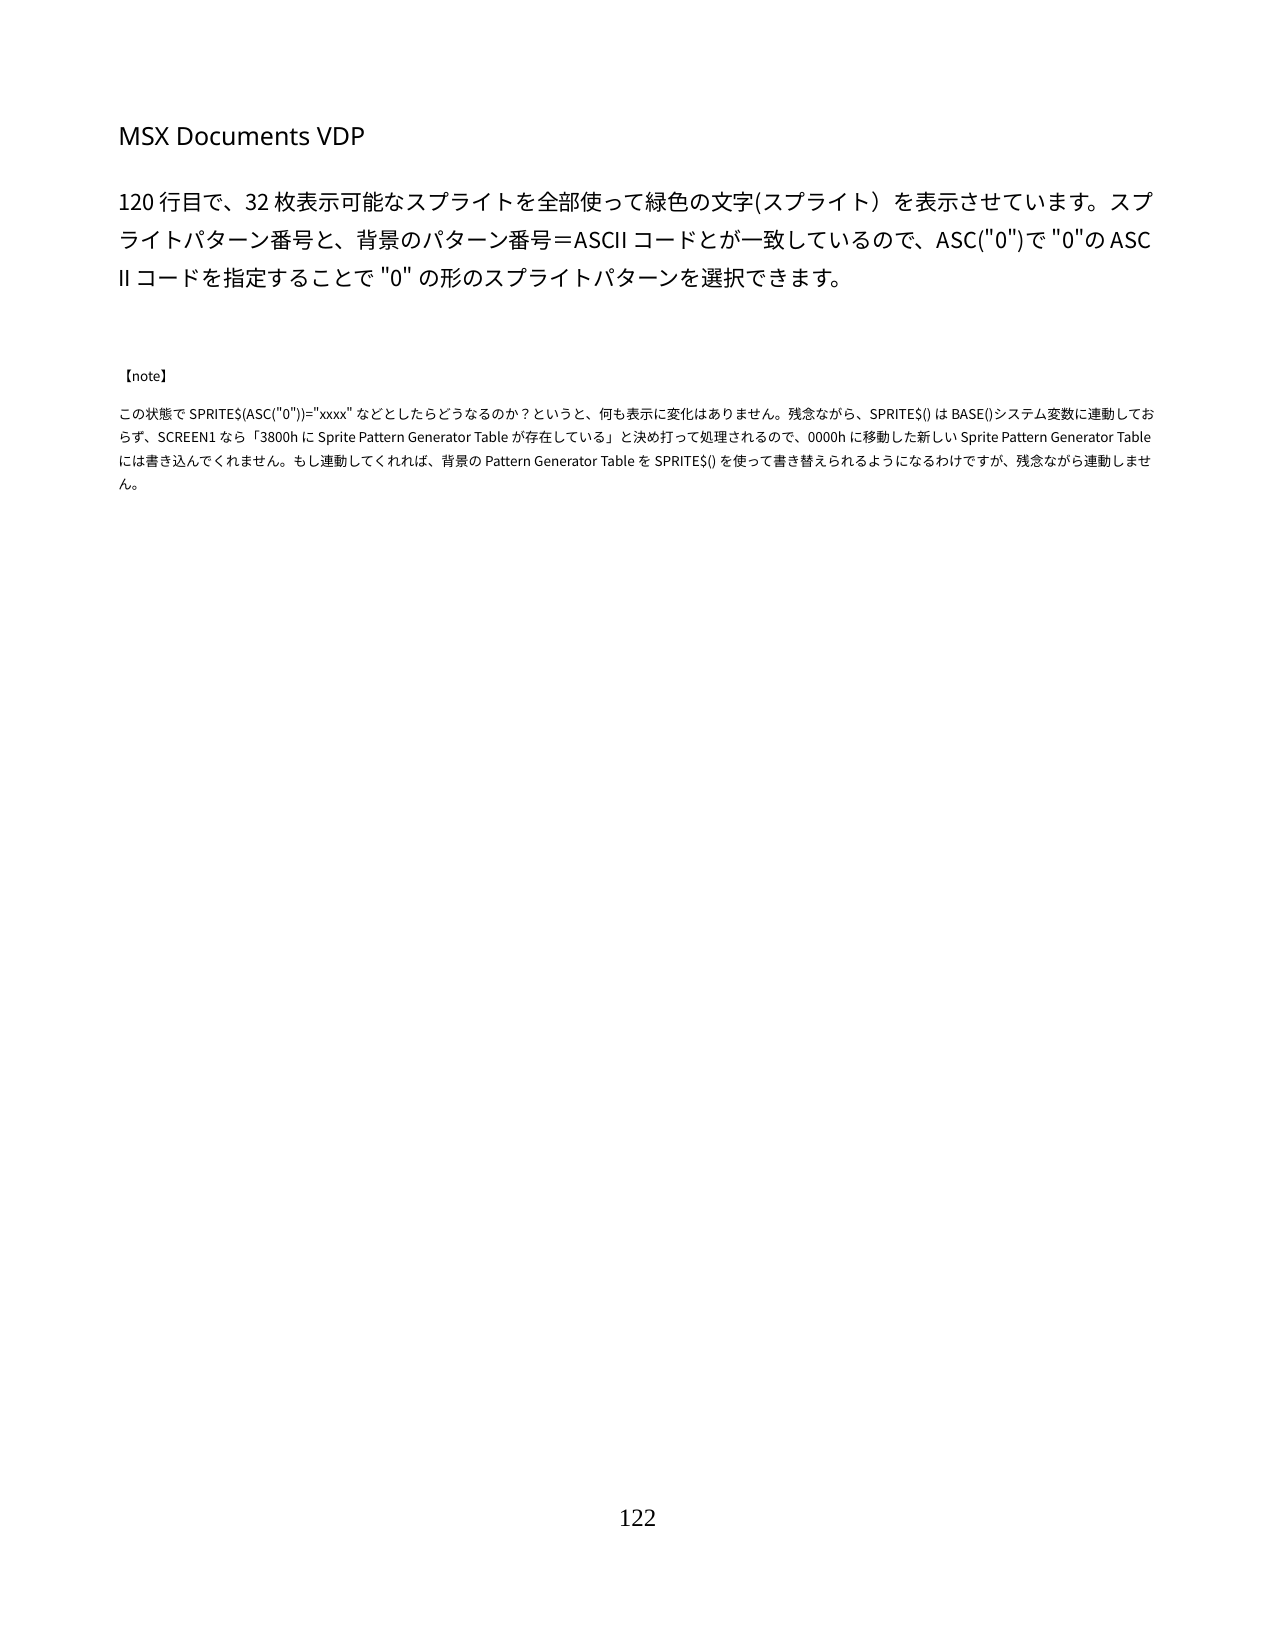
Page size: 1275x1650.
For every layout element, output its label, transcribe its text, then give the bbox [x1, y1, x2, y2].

text 【note】 [118, 366, 1157, 385]
text 120行目で、32枚表示可能なスプライトを全部使って緑色の文字(スプライト）を表示させています。スプライトパターン番号と、背景のパターン番号＝ASCIIコードとが一致しているので、ASC("0")で "0"のASCIIコードを指定することで "0" の形のスプライトパターンを選択できます。 [118, 185, 1157, 292]
text この状態で SPRITE$(ASC("0"))="xxxx" などとしたらどうなるのか？というと、何も表示に変化はありません。残念ながら、SPRITE$() は BASE()システム変数に連動しておらず、SCREEN1 なら「3800h に Sprite Pattern Generator Table が存在している」と決め打って処理されるので、0000h に移動した新しい Sprite Pattern Generator Table には書き込んでくれません。もし連動してくれれば、背景の Pattern Generator Table を SPRITE$() を使って書き替えられるようになるわけですが、残念ながら連動しません。 [118, 404, 1157, 493]
